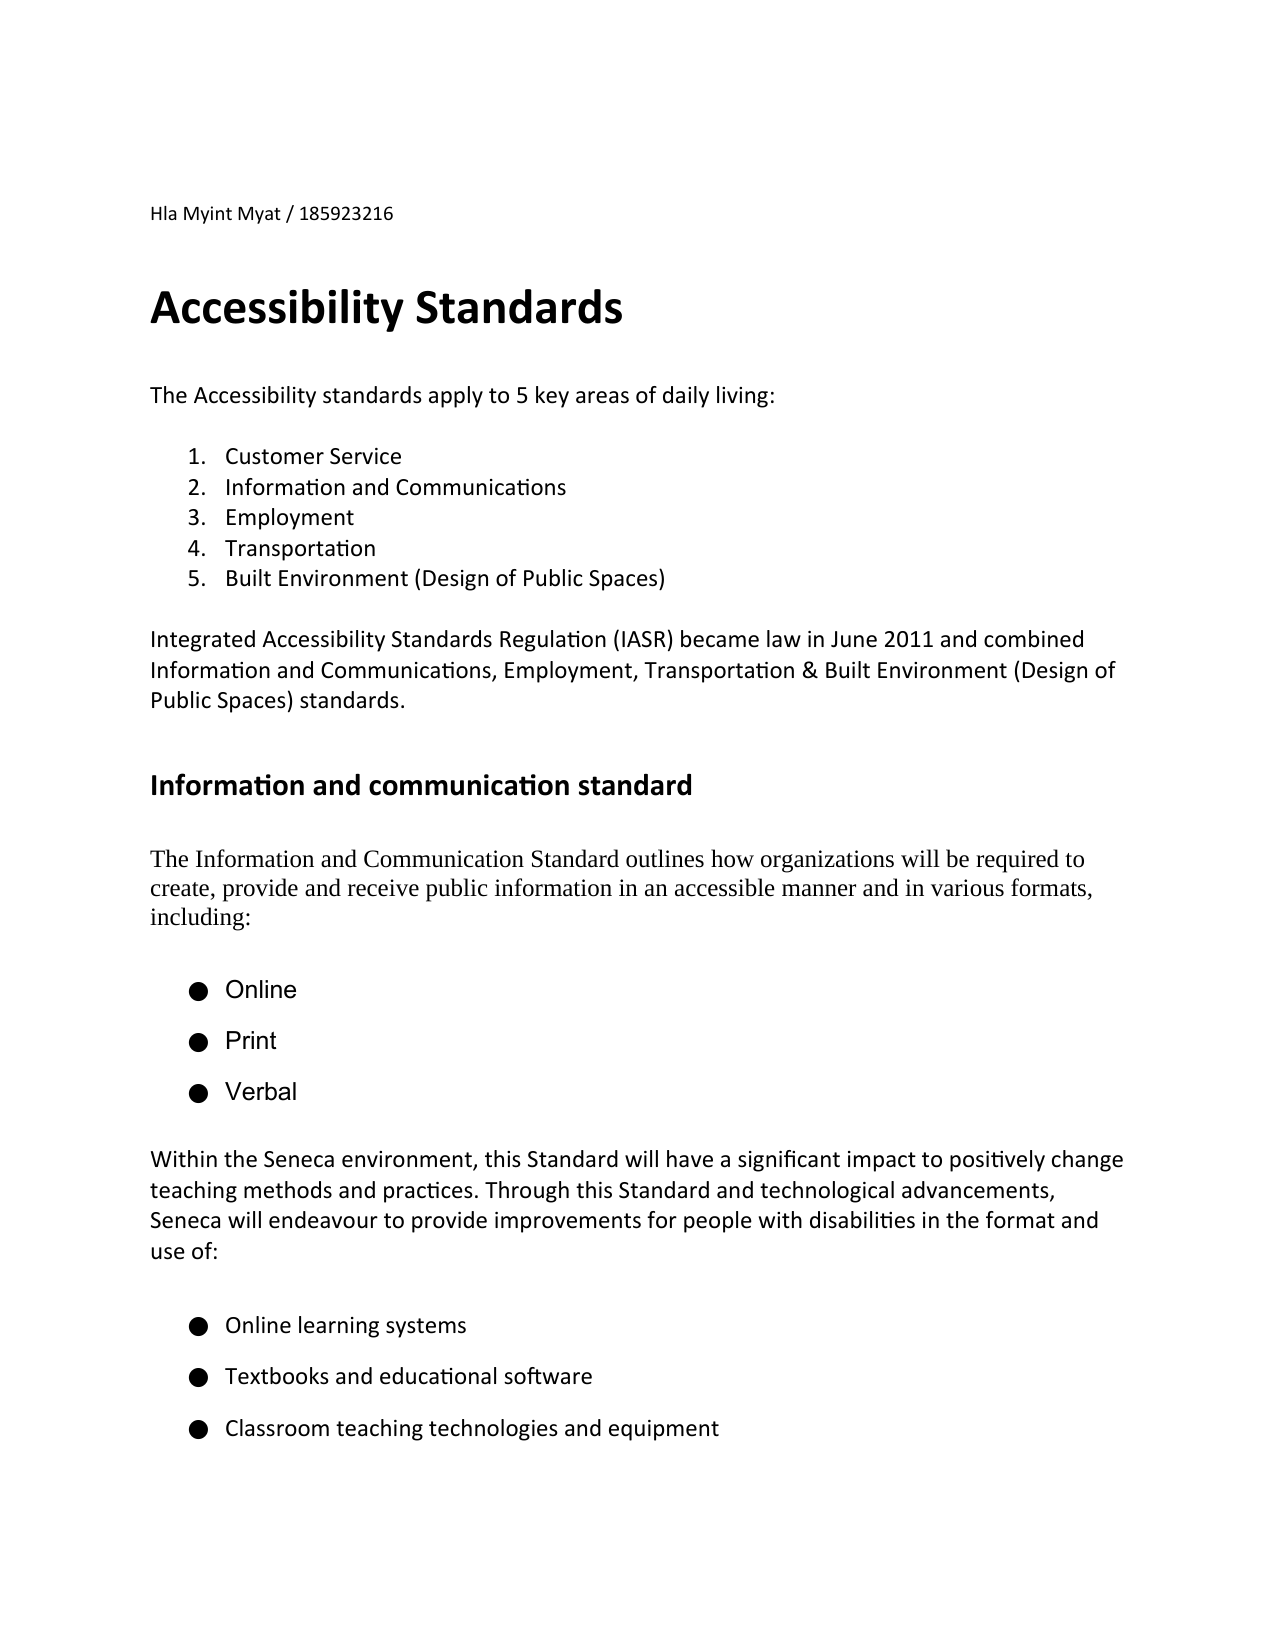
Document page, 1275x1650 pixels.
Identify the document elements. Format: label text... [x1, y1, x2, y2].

list Transportation [187, 532, 1125, 563]
text The Information and Communication Standard outlines how organizations will be required to create, provide and receive public information in an accessible manner and in various formats, including: [150, 816, 1125, 961]
list Customer Service [187, 441, 1125, 471]
title Accessibility Standards [150, 275, 1125, 336]
list Employment [187, 502, 1125, 532]
list Verbal [187, 1064, 1125, 1115]
title Hla Myint Myat / 185923216 [150, 200, 1125, 225]
list Built Environment (Design of Public Spaces) [187, 563, 1125, 593]
list Online learning systems [187, 1296, 1125, 1348]
list Classroom teaching technologies and equipment [187, 1399, 1125, 1450]
list Textbooks and educational software [187, 1348, 1125, 1399]
text The Accessibility standards apply to 5 key areas of daily living: [150, 349, 1125, 441]
text Within the Seneca environment, this Standard will have a significant impact to positively change teaching methods and practices. Through this Standard and technological advancements, Seneca will endeavour to provide improvements for people with disabilities in the format and use of: [150, 1144, 1125, 1266]
list Online [187, 961, 1125, 1013]
list Print [187, 1013, 1125, 1064]
text Integrated Accessibility Standards Regulation (IASR) became law in June 2011 and combined Information and Communications, Employment, Transportation & Built Environment (Design of Public Spaces) standards. [150, 593, 1125, 715]
list Information and Communications [187, 471, 1125, 502]
title Information and communication standard [150, 765, 1125, 803]
